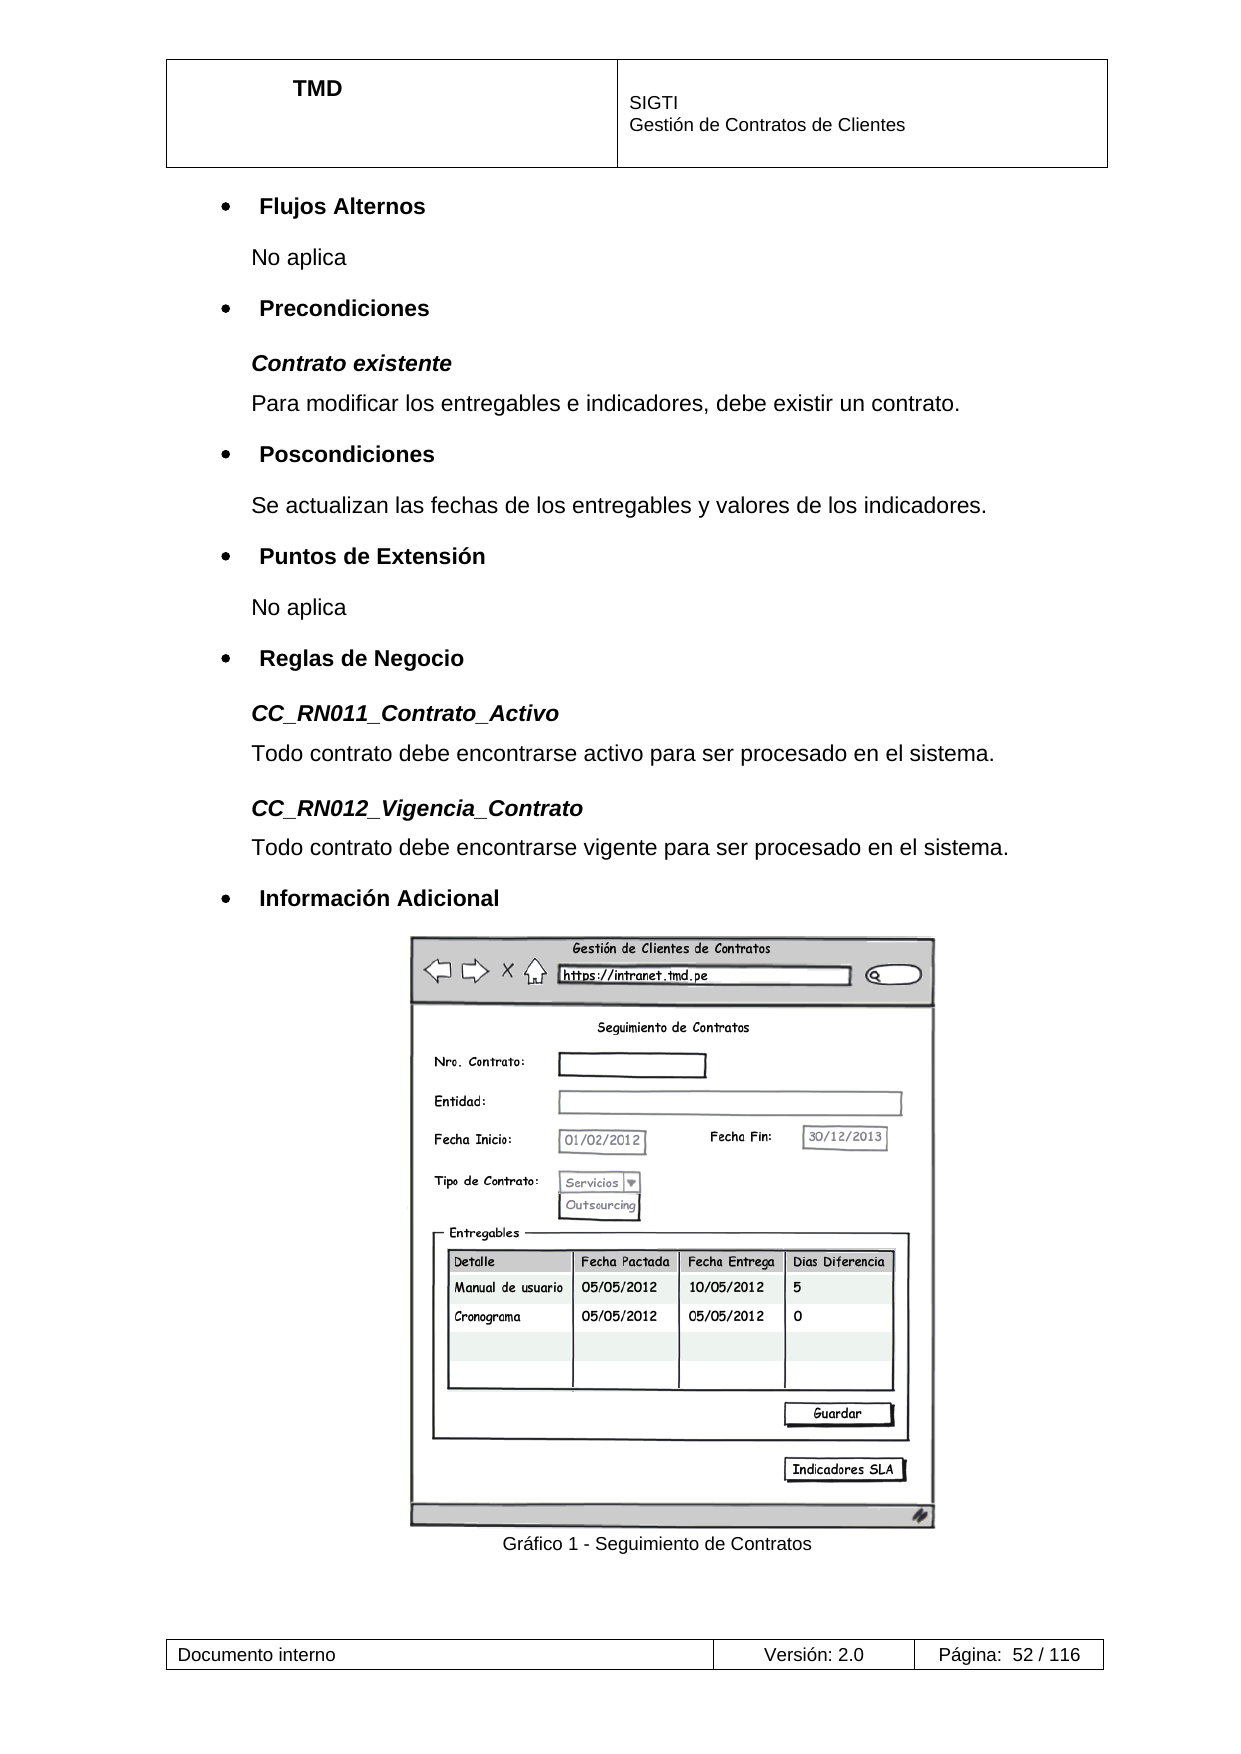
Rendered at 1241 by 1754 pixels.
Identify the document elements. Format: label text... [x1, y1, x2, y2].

list CC_RN012_Vigencia_Contrato [251, 795, 1092, 821]
list Flujos Alternos [222, 193, 1092, 219]
list No aplica [251, 594, 1092, 620]
list No aplica [251, 244, 1092, 270]
list Se actualizan las fechas de los entregables y valores de los indicadores. [251, 492, 1092, 518]
list Precondiciones [222, 295, 1092, 321]
list Poscondiciones [222, 441, 1092, 467]
picture [407, 936, 936, 1529]
list CC_RN011_Contrato_Activo [251, 700, 1092, 727]
list Todo contrato debe encontrarse activo para ser procesado en el sistema. [251, 740, 1092, 766]
list Reglas de Negocio [222, 645, 1092, 671]
list Gráfico 1 - Seguimiento de Contratos [222, 1533, 1092, 1554]
list Contrato existente [251, 350, 1092, 377]
list Todo contrato debe encontrarse vigente para ser procesado en el sistema. [251, 834, 1092, 861]
list Para modificar los entregables e indicadores, debe existir un contrato. [251, 390, 1092, 416]
list Información Adicional [222, 885, 1092, 912]
list Puntos de Extensión [222, 543, 1092, 569]
